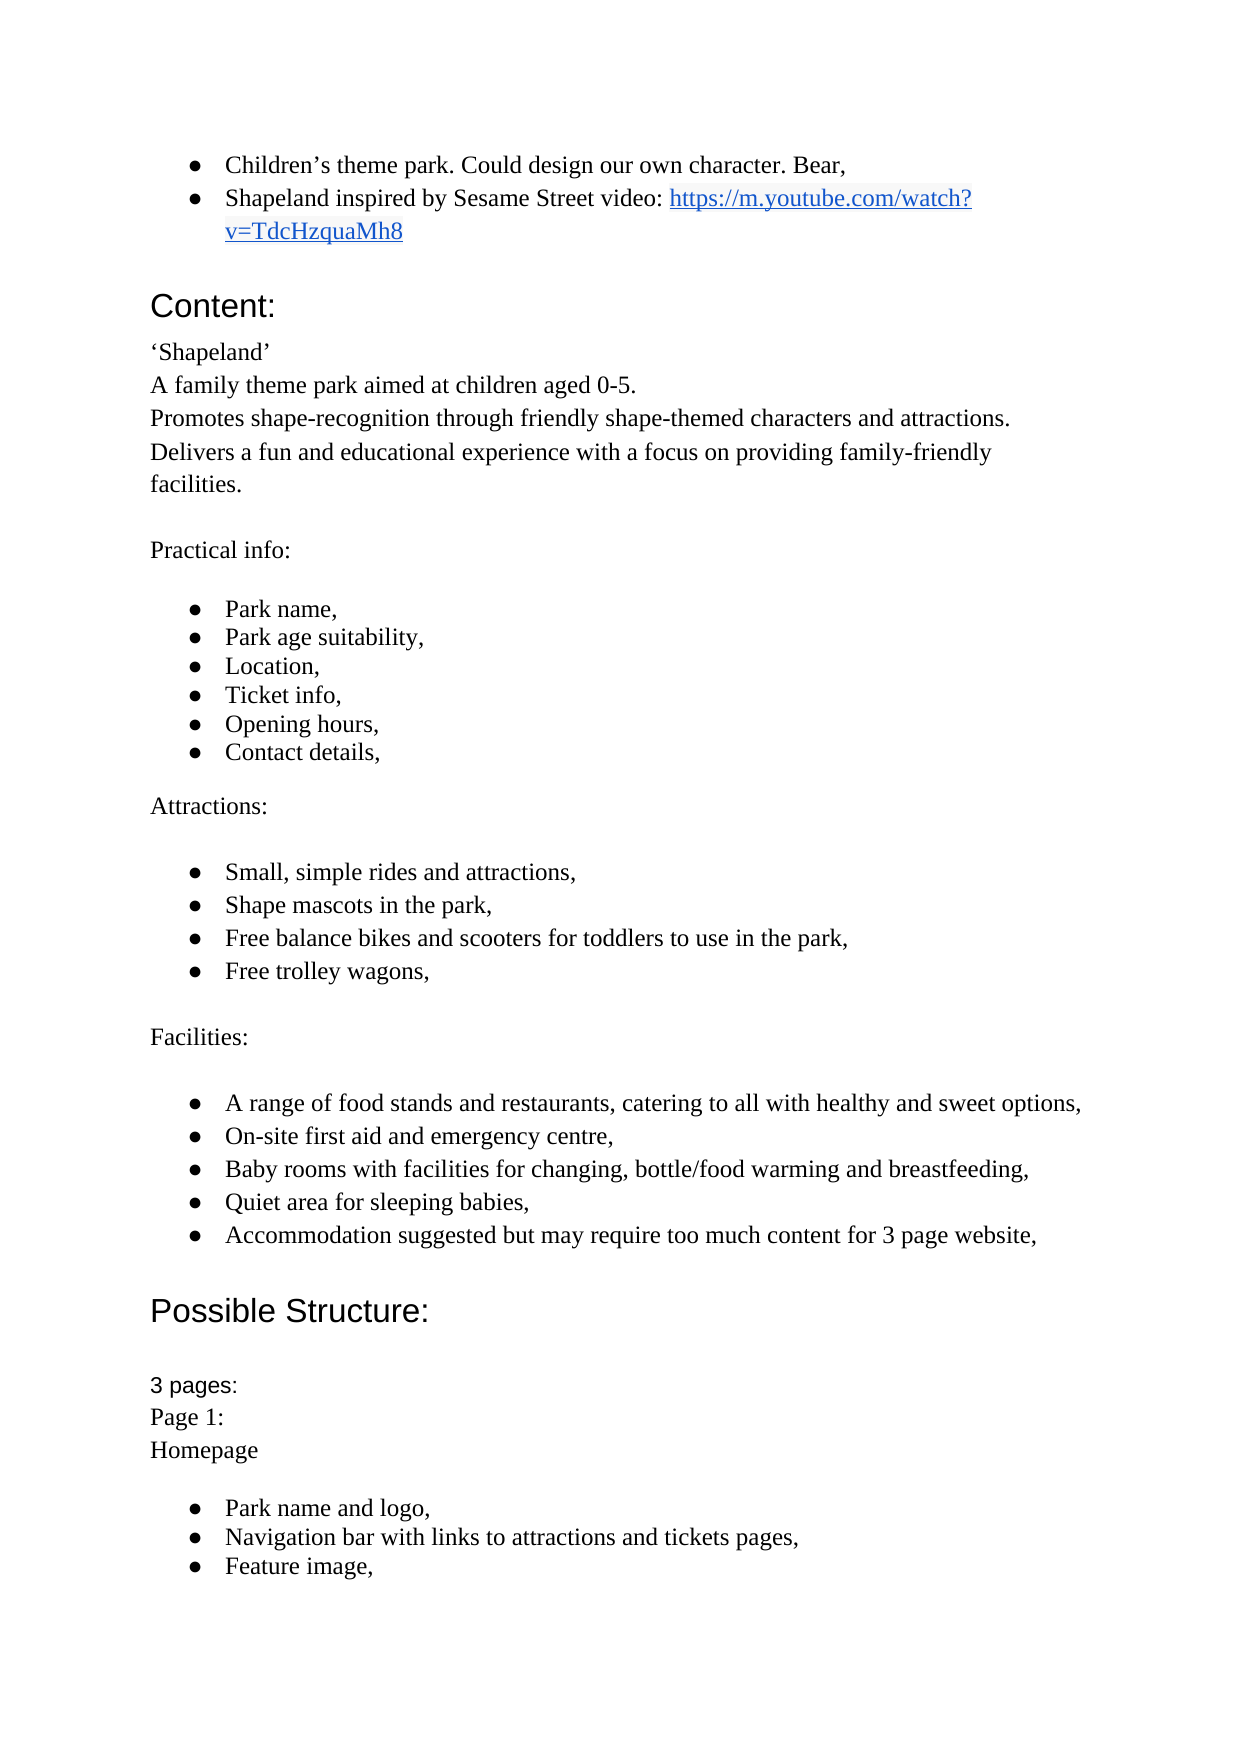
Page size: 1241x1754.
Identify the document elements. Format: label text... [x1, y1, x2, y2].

list Shape mascots in the park, [187, 890, 1090, 919]
list Park name and logo, [187, 1493, 1090, 1522]
text Practical info: [150, 536, 1090, 564]
text Facilities: [150, 1022, 1090, 1051]
list Park age suitability, [187, 622, 1090, 651]
list Shapeland inspired by Sesame Street video: https://m.youtube.com/watch?v=TdcHzquaMh8 [187, 183, 1090, 245]
list Children’s theme park. Could design our own character. Bear, [187, 150, 1090, 179]
list Park name, [187, 594, 1090, 622]
text ‘Shapeland’ [150, 337, 1090, 366]
text Page 1: [150, 1402, 1090, 1431]
text Homepage [150, 1435, 1090, 1464]
list Free trolley wagons, [187, 956, 1090, 985]
list On-site first aid and emergency centre, [187, 1121, 1090, 1150]
list Feature image, [187, 1551, 1090, 1579]
list Ticket info, [187, 680, 1090, 709]
list Opening hours, [187, 709, 1090, 737]
list Contact details, [187, 737, 1090, 766]
subtitle Possible Structure: [150, 1291, 1090, 1329]
list Accommodation suggested but may require too much content for 3 page website, [187, 1220, 1090, 1249]
subtitle Content: [150, 287, 1090, 325]
list Small, simple rides and attractions, [187, 857, 1090, 886]
list Location, [187, 651, 1090, 680]
text A family theme park aimed at children aged 0-5. [150, 371, 1090, 399]
list A range of food stands and restaurants, catering to all with healthy and sweet options, [187, 1088, 1090, 1117]
text Promotes shape-recognition through friendly shape-themed characters and attractions. Delivers a fun and educational experience with a focus on providing family-friendly facilities. [150, 403, 1090, 498]
list Free balance bikes and scooters for toddlers to use in the park, [187, 923, 1090, 952]
list Baby rooms with facilities for changing, bottle/food warming and breastfeeding, [187, 1154, 1090, 1183]
list Navigation bar with links to attractions and tickets pages, [187, 1522, 1090, 1551]
list Quiet area for sleeping babies, [187, 1187, 1090, 1216]
text 3 pages: [150, 1372, 1090, 1398]
text Attractions: [150, 791, 1090, 820]
